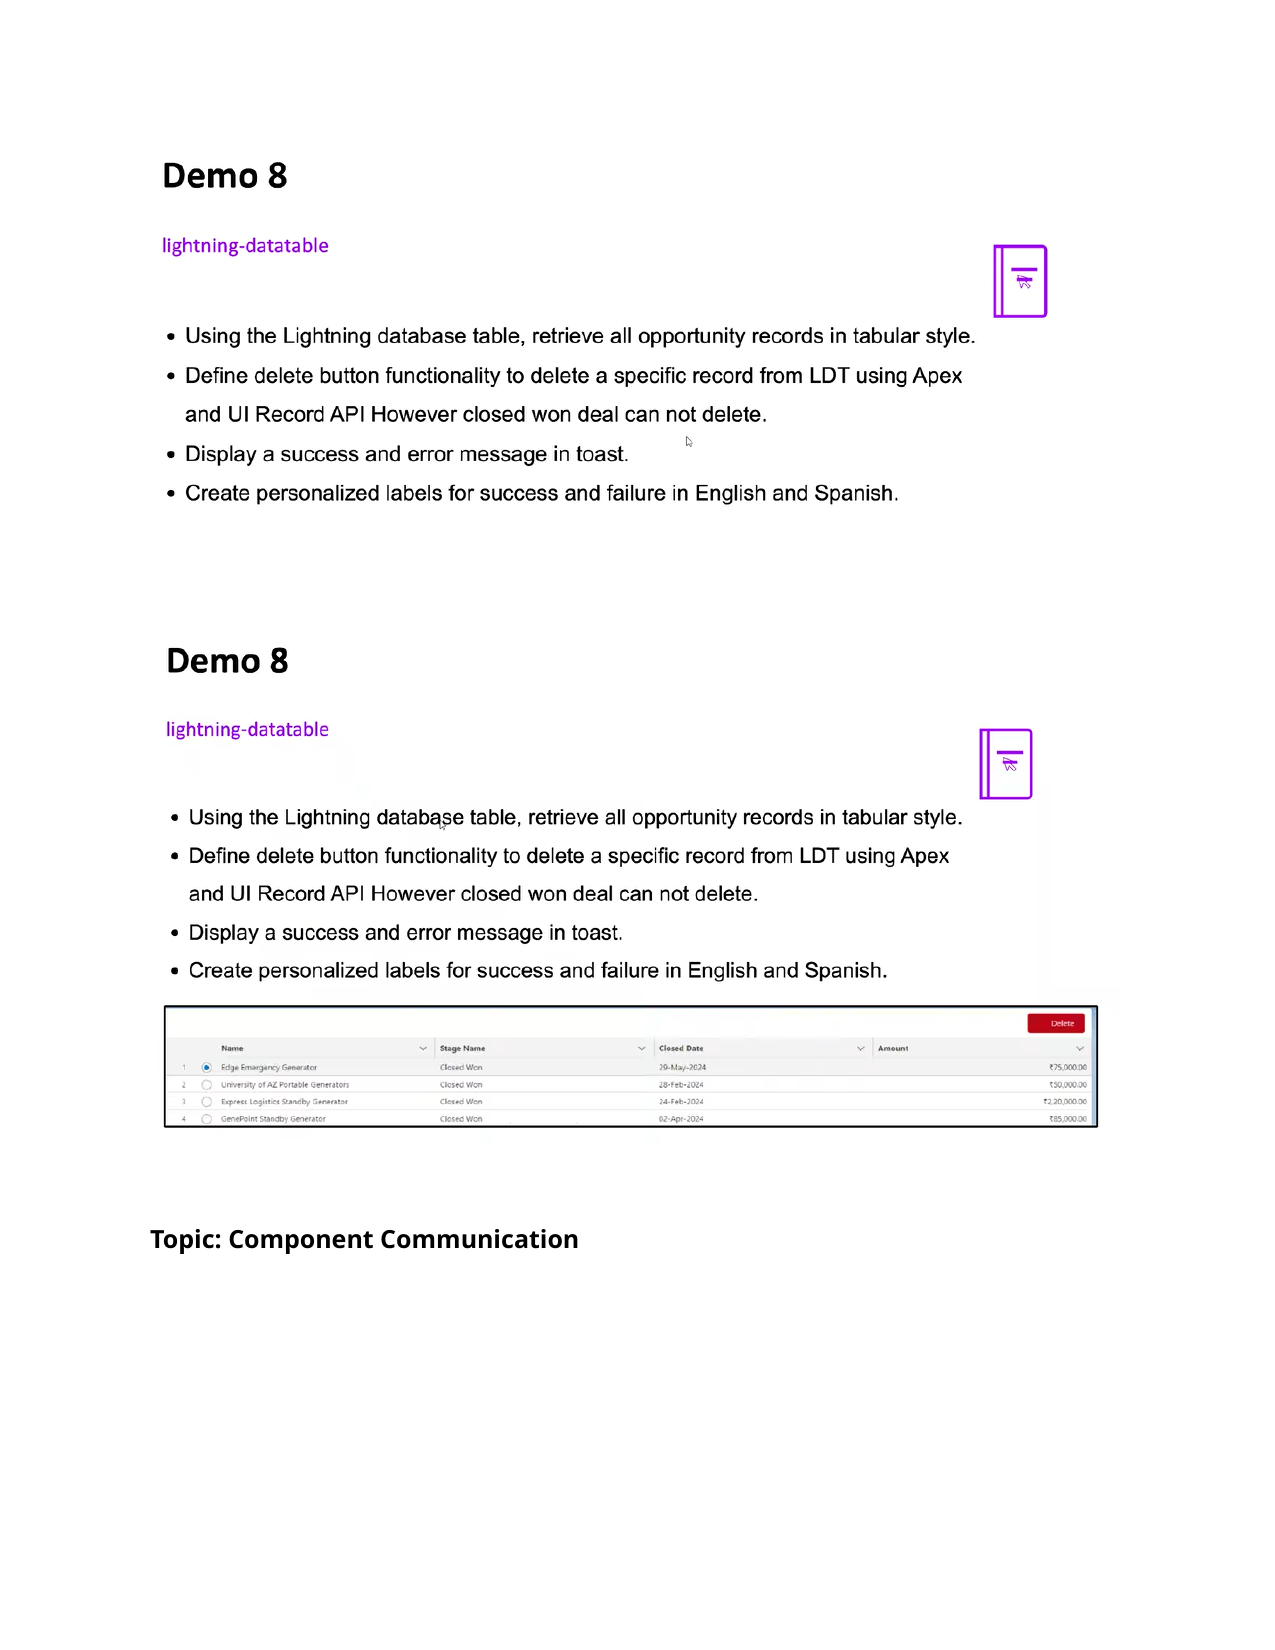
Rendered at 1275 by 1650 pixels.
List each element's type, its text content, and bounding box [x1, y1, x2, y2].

picture [150, 641, 1125, 1144]
text Topic: Component Communication [150, 1222, 1125, 1256]
picture [150, 150, 1125, 637]
